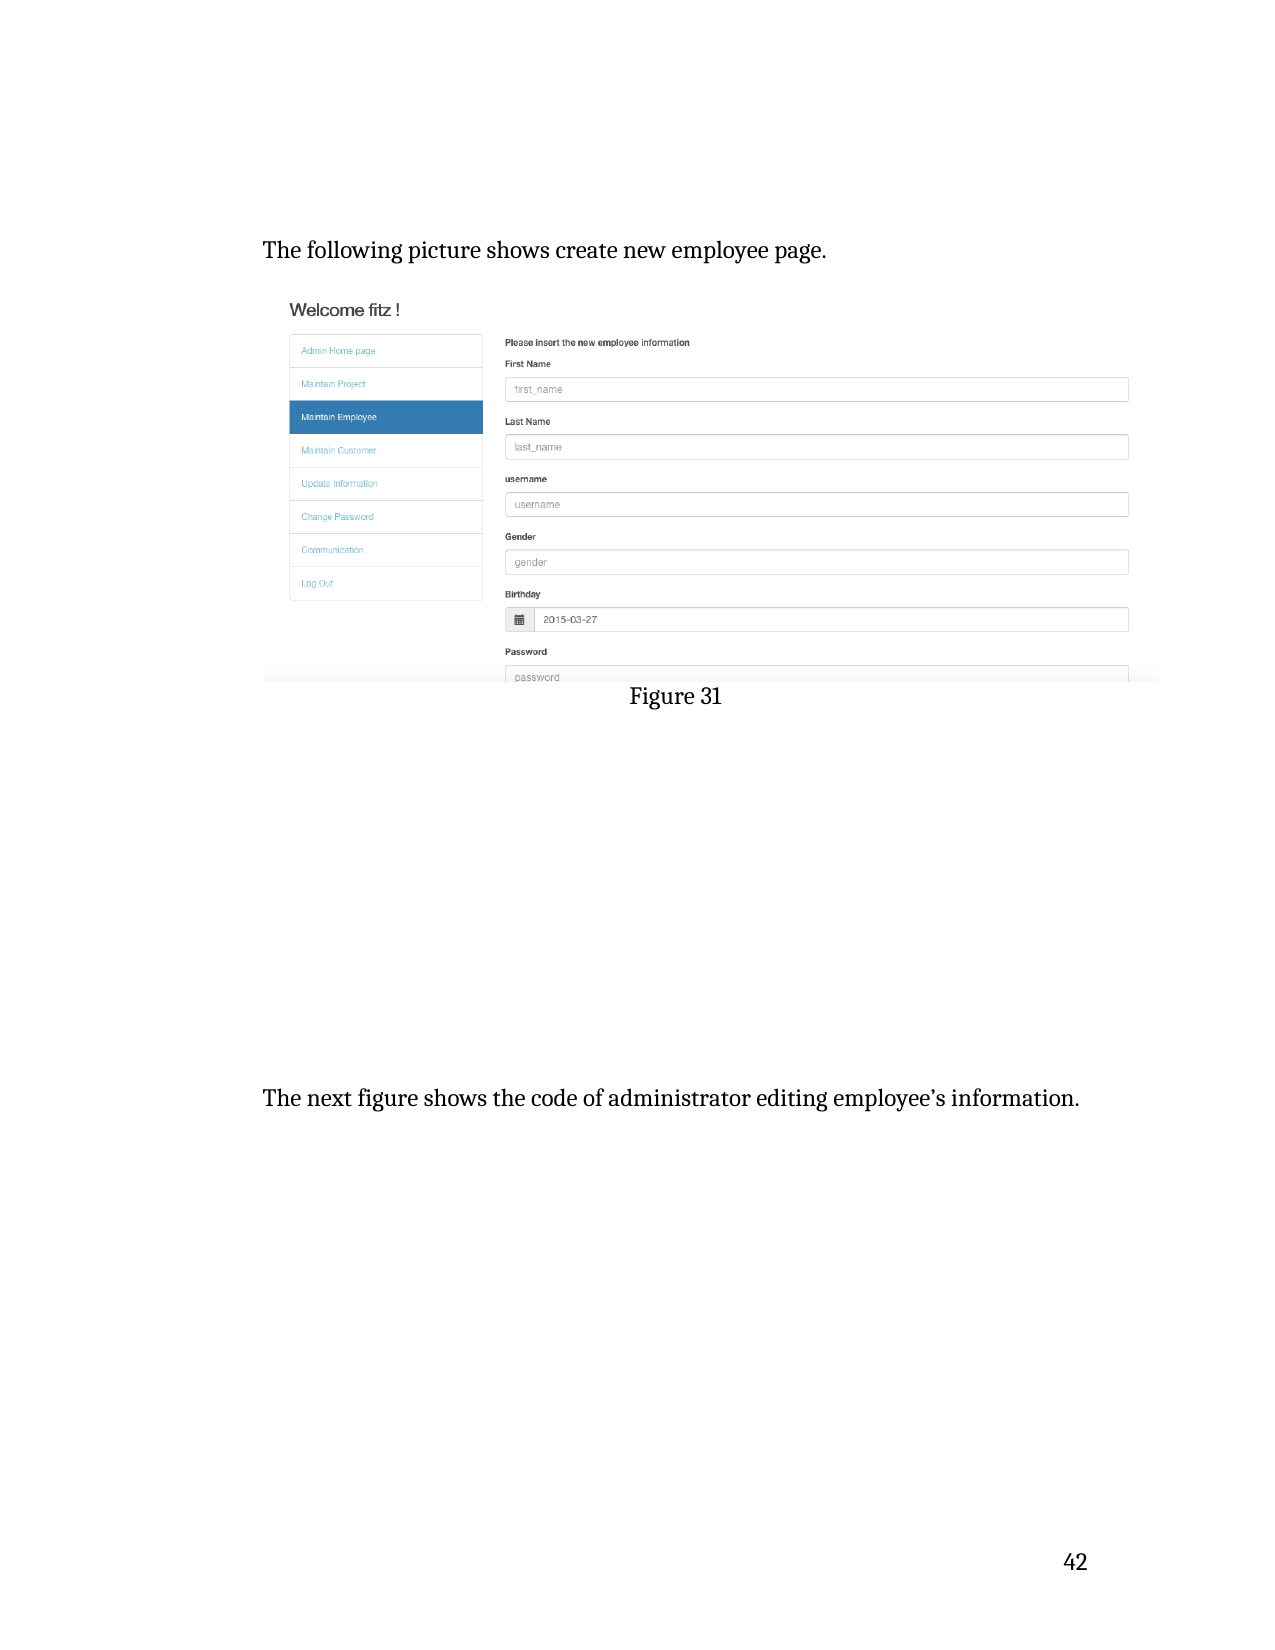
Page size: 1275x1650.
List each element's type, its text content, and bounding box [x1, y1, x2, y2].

list Figure 31 [262, 682, 1087, 710]
text The following picture shows create new employee page. [187, 236, 1087, 265]
picture [262, 293, 1162, 682]
list The next figure shows the code of administrator editing employee’s information. [262, 1084, 1087, 1113]
